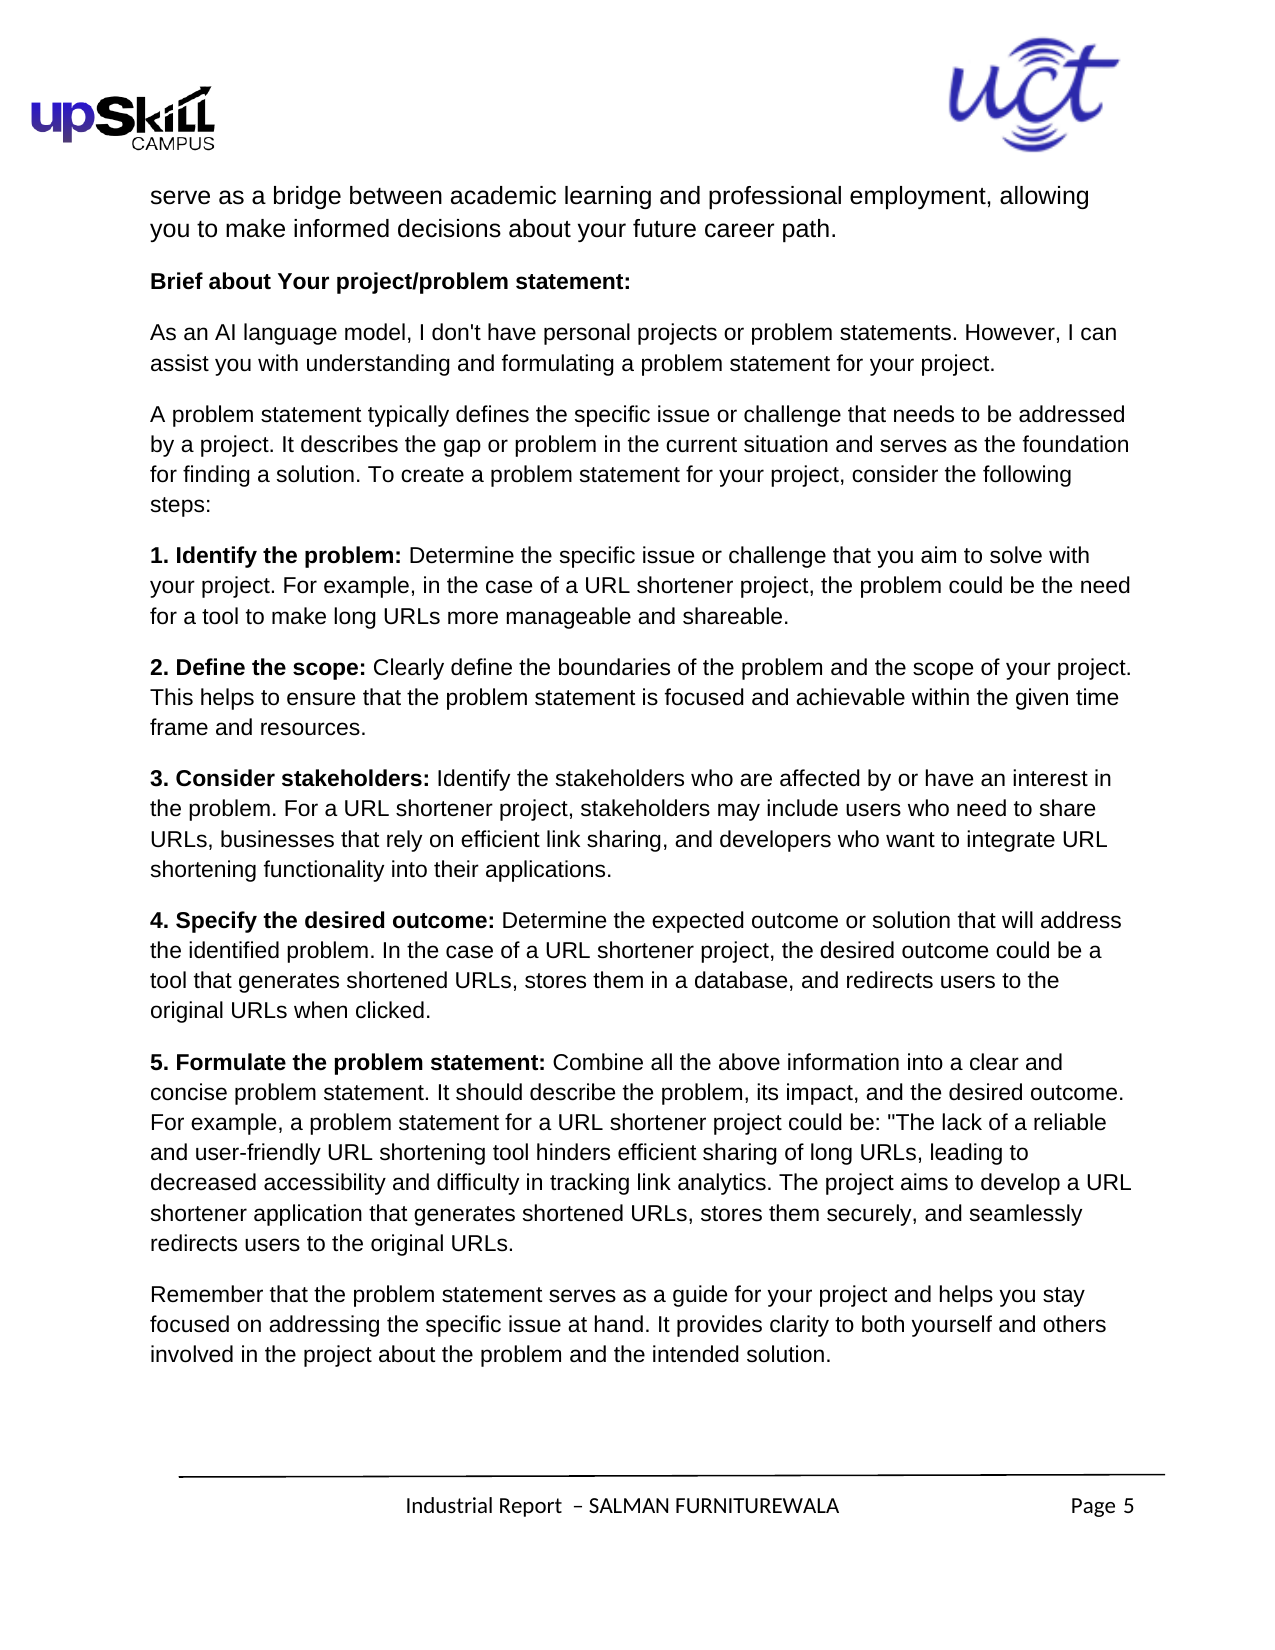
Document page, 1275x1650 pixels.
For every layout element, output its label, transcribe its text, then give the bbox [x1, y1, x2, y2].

picture [0, 73, 246, 154]
text A problem statement typically defines the specific issue or challenge that needs to be addressed by a project. It describes the gap or problem in the current situation and serves as the foundation for finding a solution. To create a problem statement for your project, consider the following steps: [150, 401, 1134, 517]
text 5. Formulate the problem statement: Combine all the above information into a clear and concise problem statement. It should describe the problem, its impact, and the desired outcome. For example, a problem statement for a URL shortener project could be: "The lack of a reliable and user-friendly URL shortening tool hinders efficient sharing of long URLs, leading to decreased accessibility and difficulty in tracking link analytics. The project aims to develop a URL shortener application that generates shortened URLs, stores them securely, and seamlessly redirects users to the original URLs. [150, 1048, 1134, 1256]
picture [946, 28, 1125, 154]
text 3. Consider stakeholders: Identify the stakeholders who are affected by or have an interest in the problem. For a URL shortener project, stakeholders may include users who need to share URLs, businesses that rely on efficient link sharing, and developers who want to integrate URL shortening functionality into their applications. [150, 765, 1134, 882]
text As an AI language model, I don't have personal projects or problem statements. However, I can assist you with understanding and formulating a problem statement for your project. [150, 319, 1134, 376]
text 1. Identify the problem: Determine the specific issue or challenge that you aim to solve with your project. For example, in the case of a URL shortener project, the problem could be the need for a tool to make long URLs more manageable and shareable. [150, 542, 1134, 629]
text serve as a bridge between academic learning and professional employment, allowing you to make informed decisions about your future career path. [150, 181, 1134, 243]
text 2. Define the scope: Clearly define the boundaries of the problem and the scope of your project. This helps to ensure that the problem statement is focused and achievable within the given time frame and resources. [150, 654, 1134, 740]
text 4. Specify the desired outcome: Determine the expected outcome or solution that will address the identified problem. In the case of a URL shortener project, the desired outcome could be a tool that generates shortened URLs, stores them in a database, and redirects users to the original URLs when clicked. [150, 907, 1134, 1024]
text Remember that the problem statement serves as a guide for your project and helps you stay focused on addressing the specific issue at hand. It provides clarity to both yourself and others involved in the project about the problem and the intended solution. [150, 1281, 1134, 1367]
text Brief about Your project/problem statement: [150, 268, 1134, 294]
